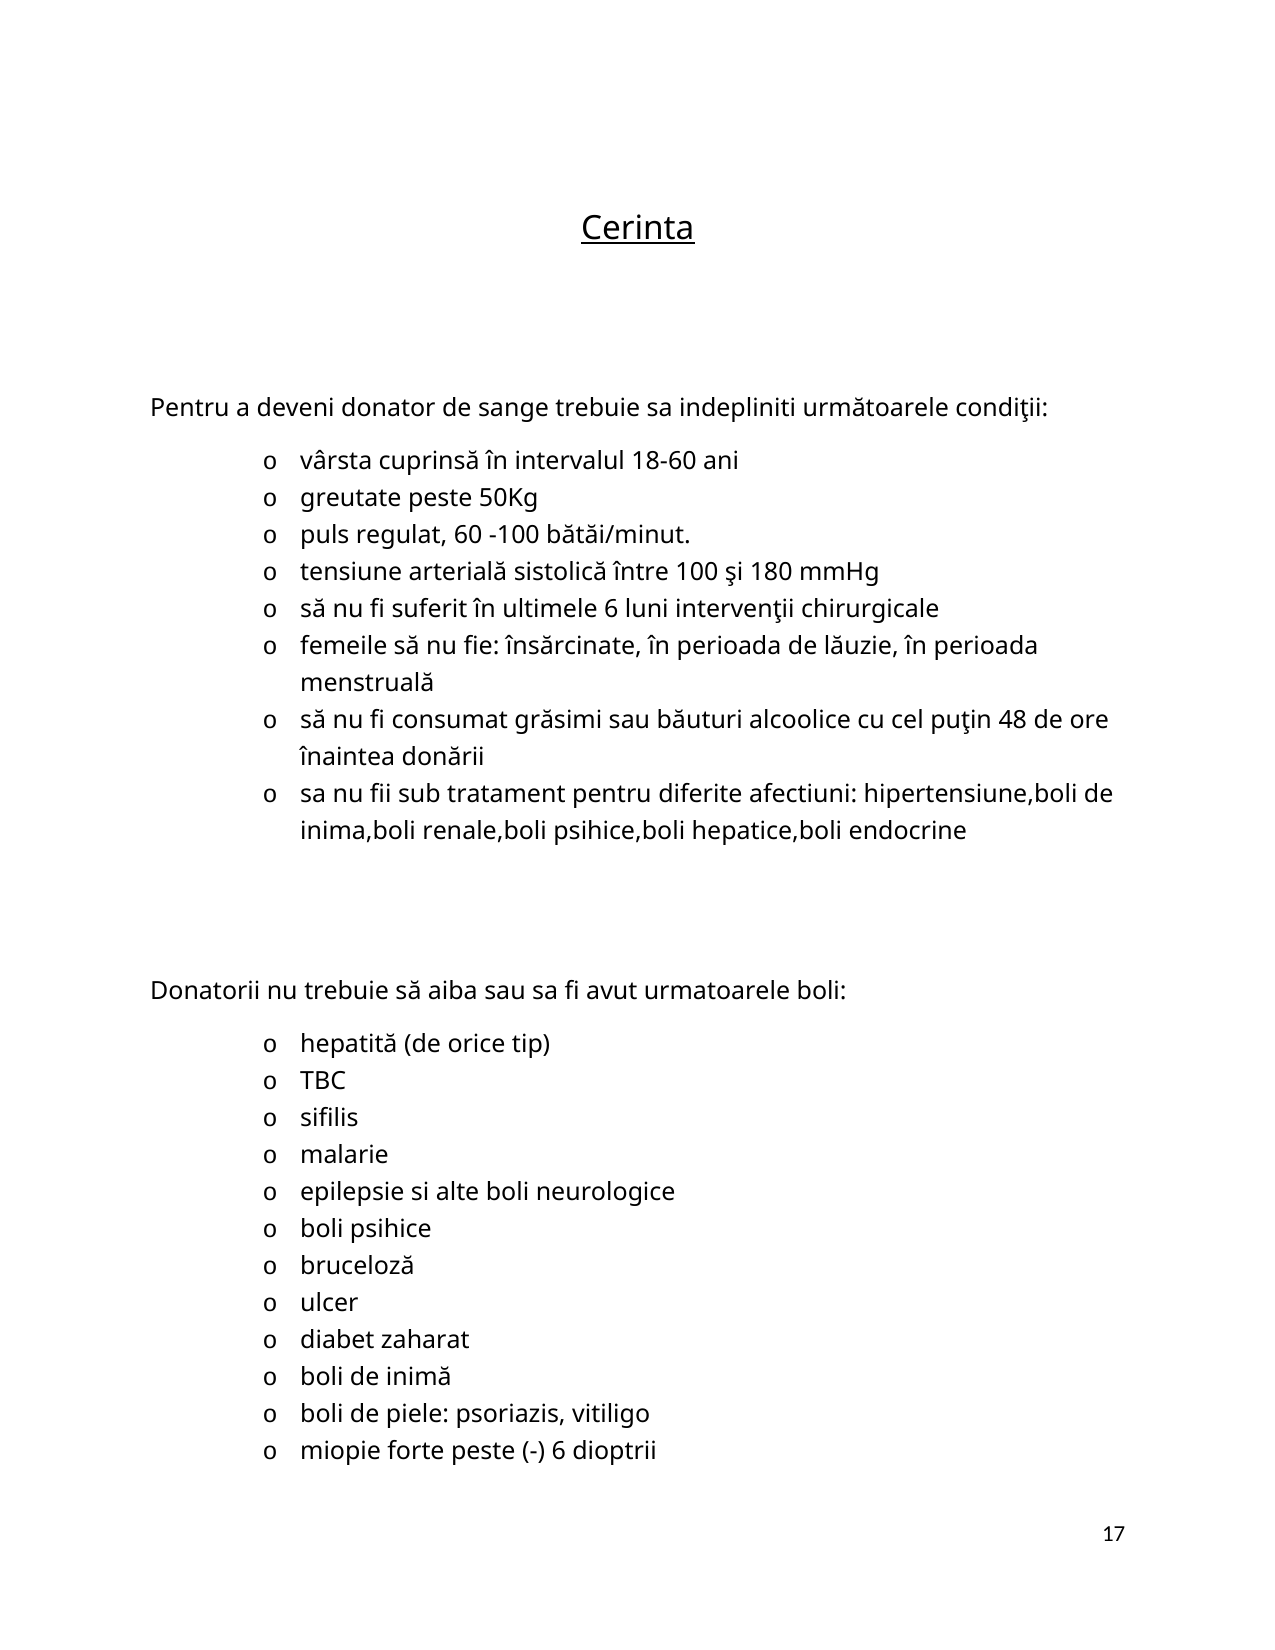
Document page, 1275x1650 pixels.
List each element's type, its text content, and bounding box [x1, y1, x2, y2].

text Donatorii nu trebuie să aiba sau sa fi avut urmatoarele boli: [150, 973, 1125, 1007]
list diabet zaharat [262, 1322, 1125, 1356]
list malarie [262, 1137, 1125, 1171]
list TBC [262, 1063, 1125, 1097]
list ulcer [262, 1285, 1125, 1319]
list miopie forte peste (-) 6 dioptrii [262, 1433, 1125, 1467]
list sifilis [262, 1100, 1125, 1134]
list puls regulat, 60 -100 bătăi/minut. [262, 517, 1125, 551]
list boli de inimă [262, 1359, 1125, 1393]
list boli psihice [262, 1211, 1125, 1245]
list vârsta cuprinsă în intervalul 18-60 ani [262, 443, 1125, 477]
list tensiune arterială sistolică între 100 şi 180 mmHg [262, 554, 1125, 588]
list hepatită (de orice tip) [262, 1026, 1125, 1060]
list să nu fi consumat grăsimi sau băuturi alcoolice cu cel puţin 48 de ore înaintea donării [262, 702, 1125, 773]
list femeile să nu fie: însărcinate, în perioada de lăuzie, în perioada menstruală [262, 628, 1125, 699]
list epilepsie si alte boli neurologice [262, 1174, 1125, 1208]
text Pentru a deveni donator de sange trebuie sa indepliniti următoarele condiţii: [150, 389, 1125, 423]
list greutate peste 50Kg [262, 480, 1125, 514]
list boli de piele: psoriazis, vitiligo [262, 1396, 1125, 1430]
text Cerinta [150, 203, 1125, 249]
list sa nu fii sub tratament pentru diferite afectiuni: hipertensiune,boli de inima,boli renale,boli psihice,boli hepatice,boli endocrine [262, 775, 1125, 846]
list să nu fi suferit în ultimele 6 luni intervenţii chirurgicale [262, 591, 1125, 625]
list bruceloză [262, 1248, 1125, 1282]
